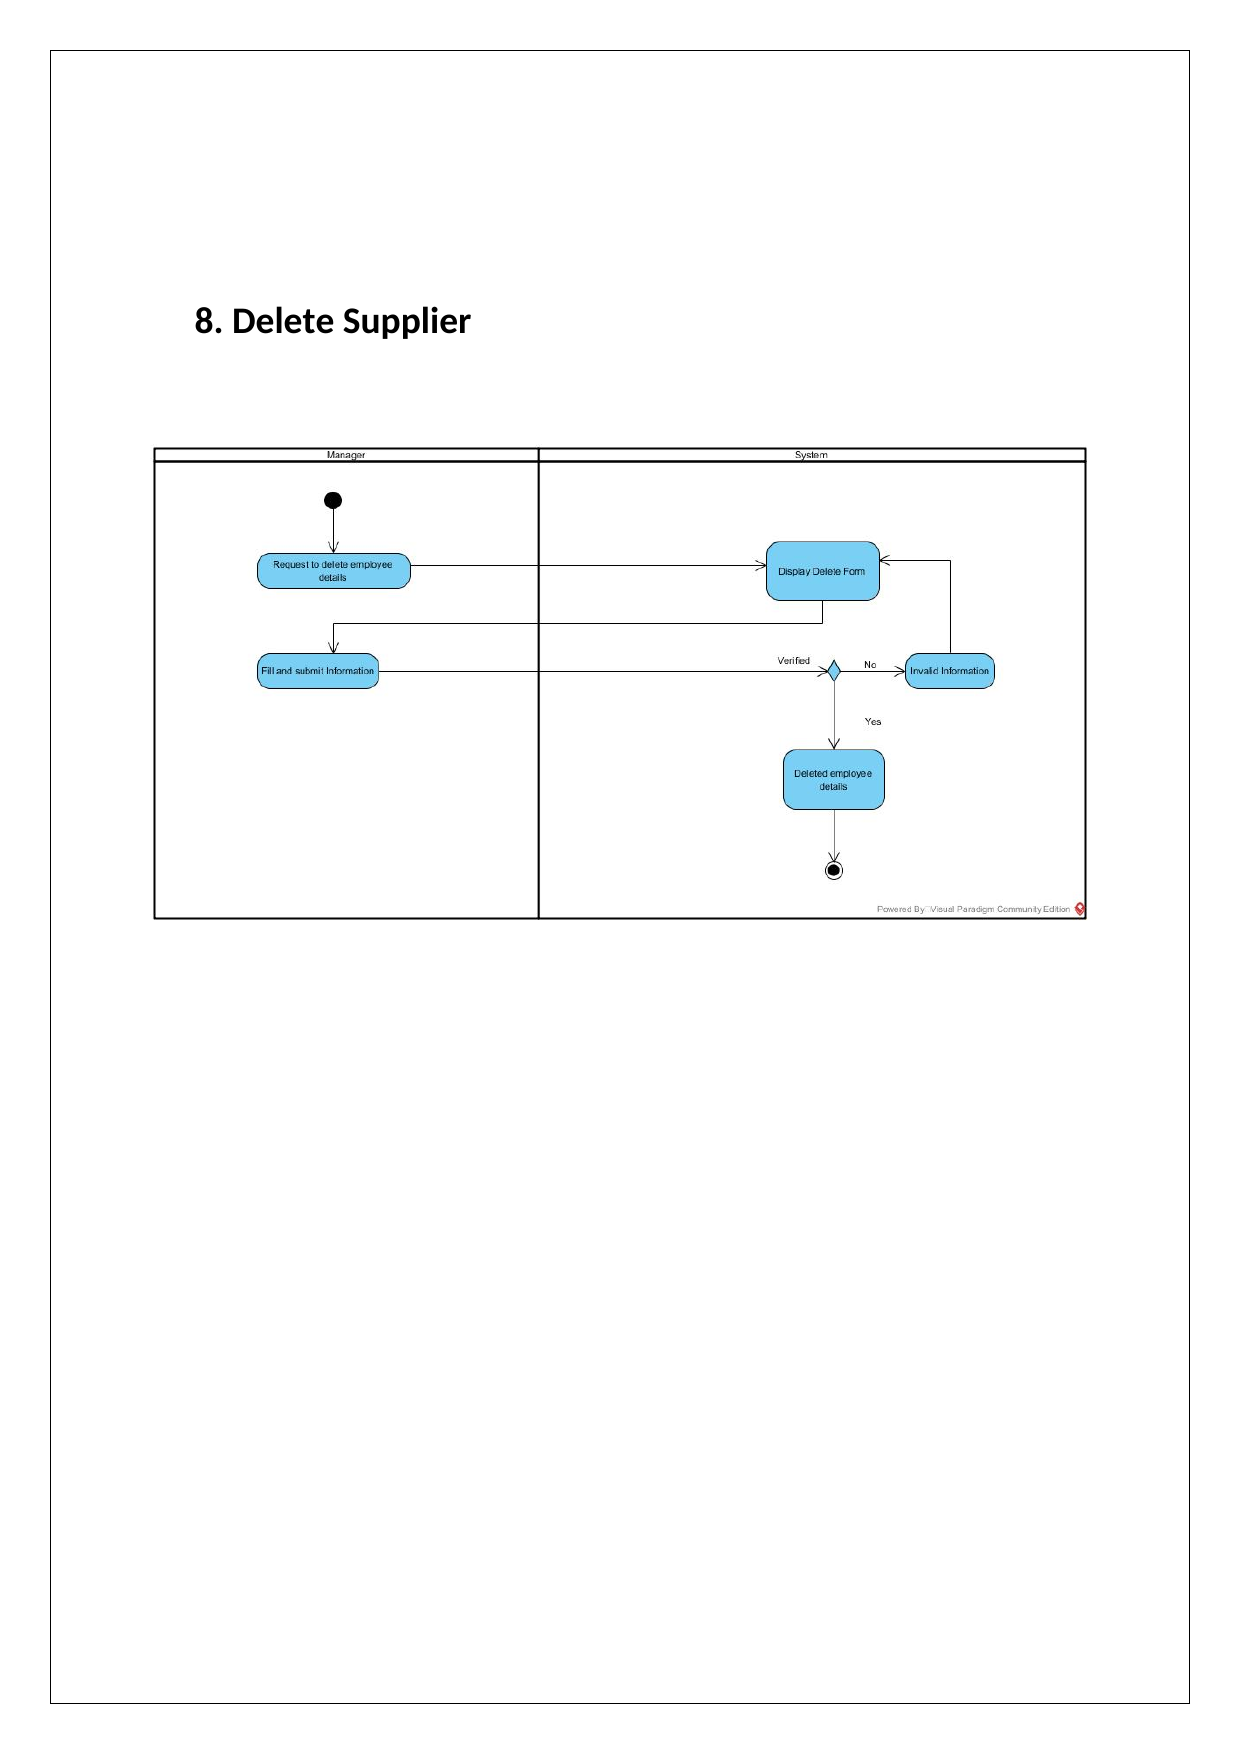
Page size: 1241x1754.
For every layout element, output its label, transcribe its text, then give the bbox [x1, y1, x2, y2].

picture [150, 444, 1089, 923]
list Delete Supplier [194, 297, 1090, 343]
